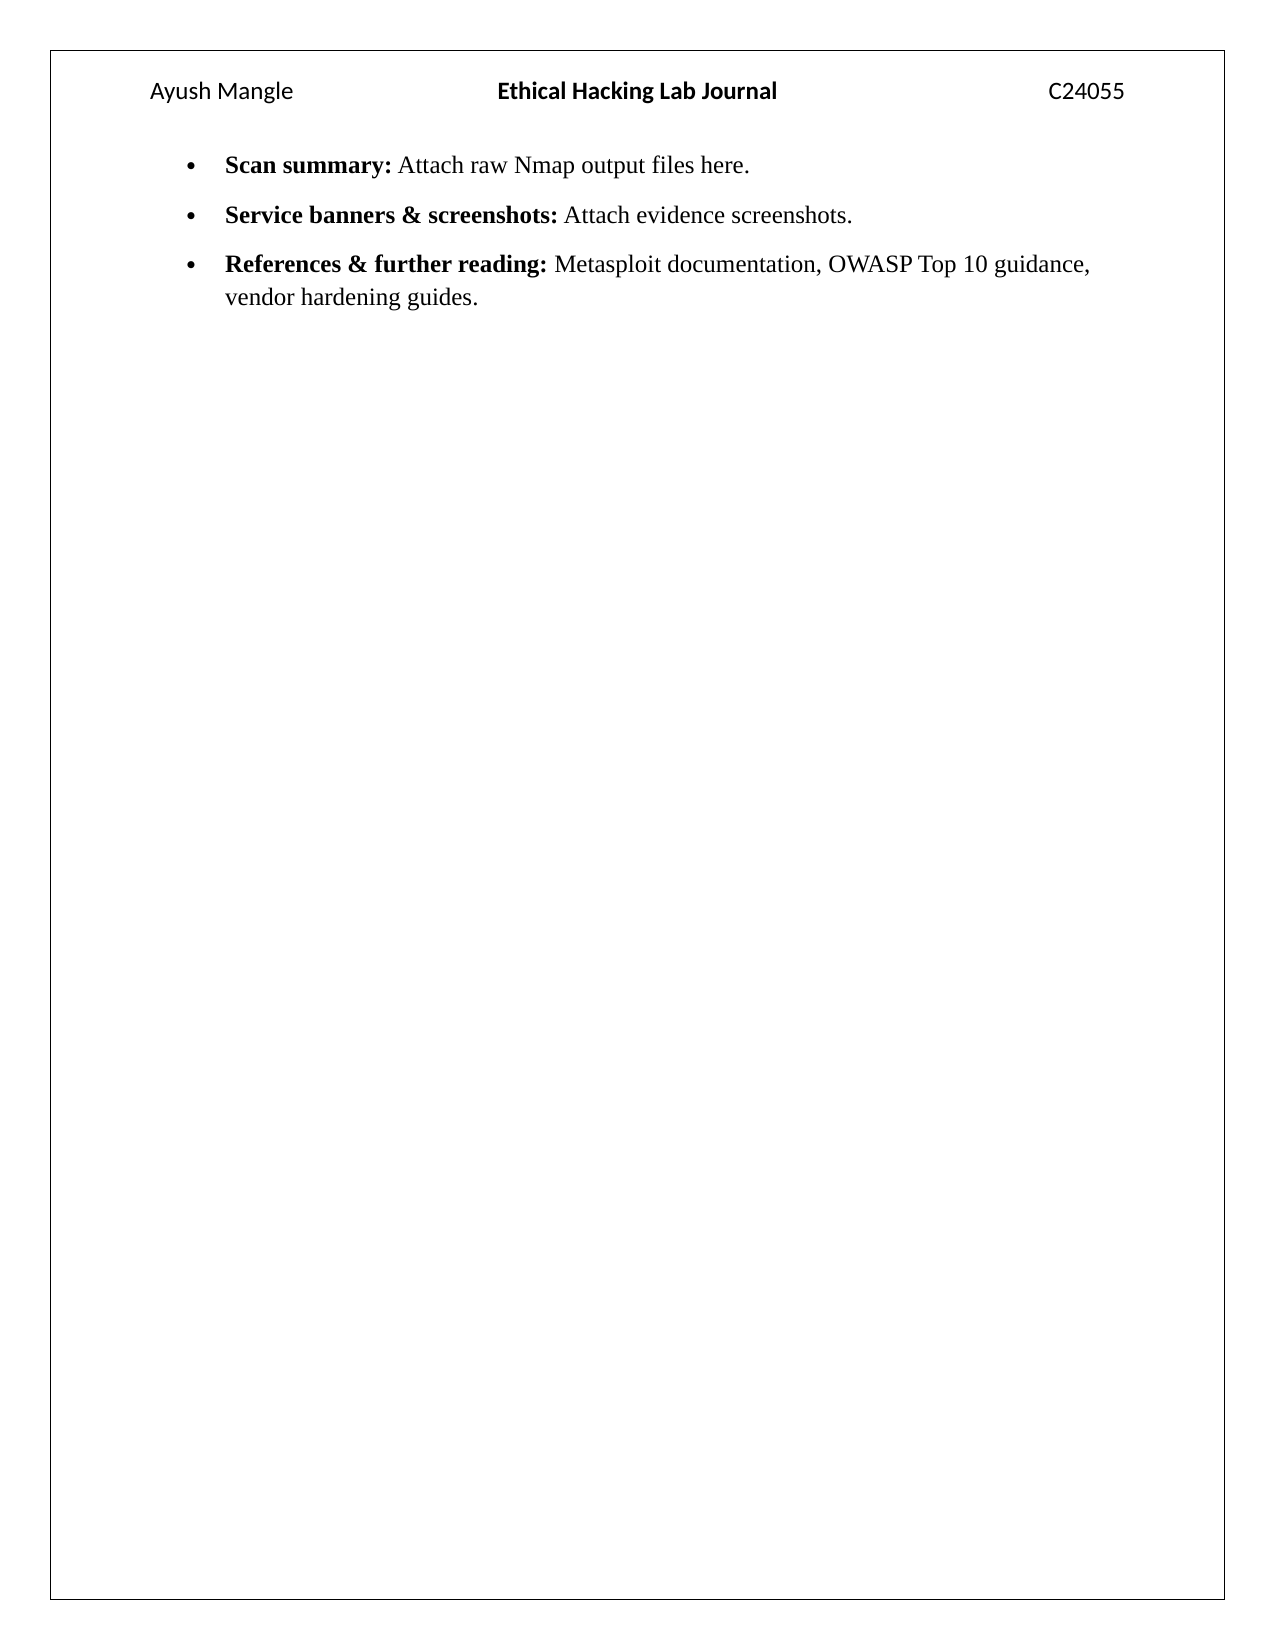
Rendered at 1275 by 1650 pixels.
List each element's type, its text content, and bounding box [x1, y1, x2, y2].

list References & further reading: Metasploit documentation, OWASP Top 10 guidance, vendor hardening guides. [187, 249, 1125, 311]
list Scan summary: Attach raw Nmap output files here. [187, 150, 1125, 179]
list Service banners & screenshots: Attach evidence screenshots. [187, 200, 1125, 228]
